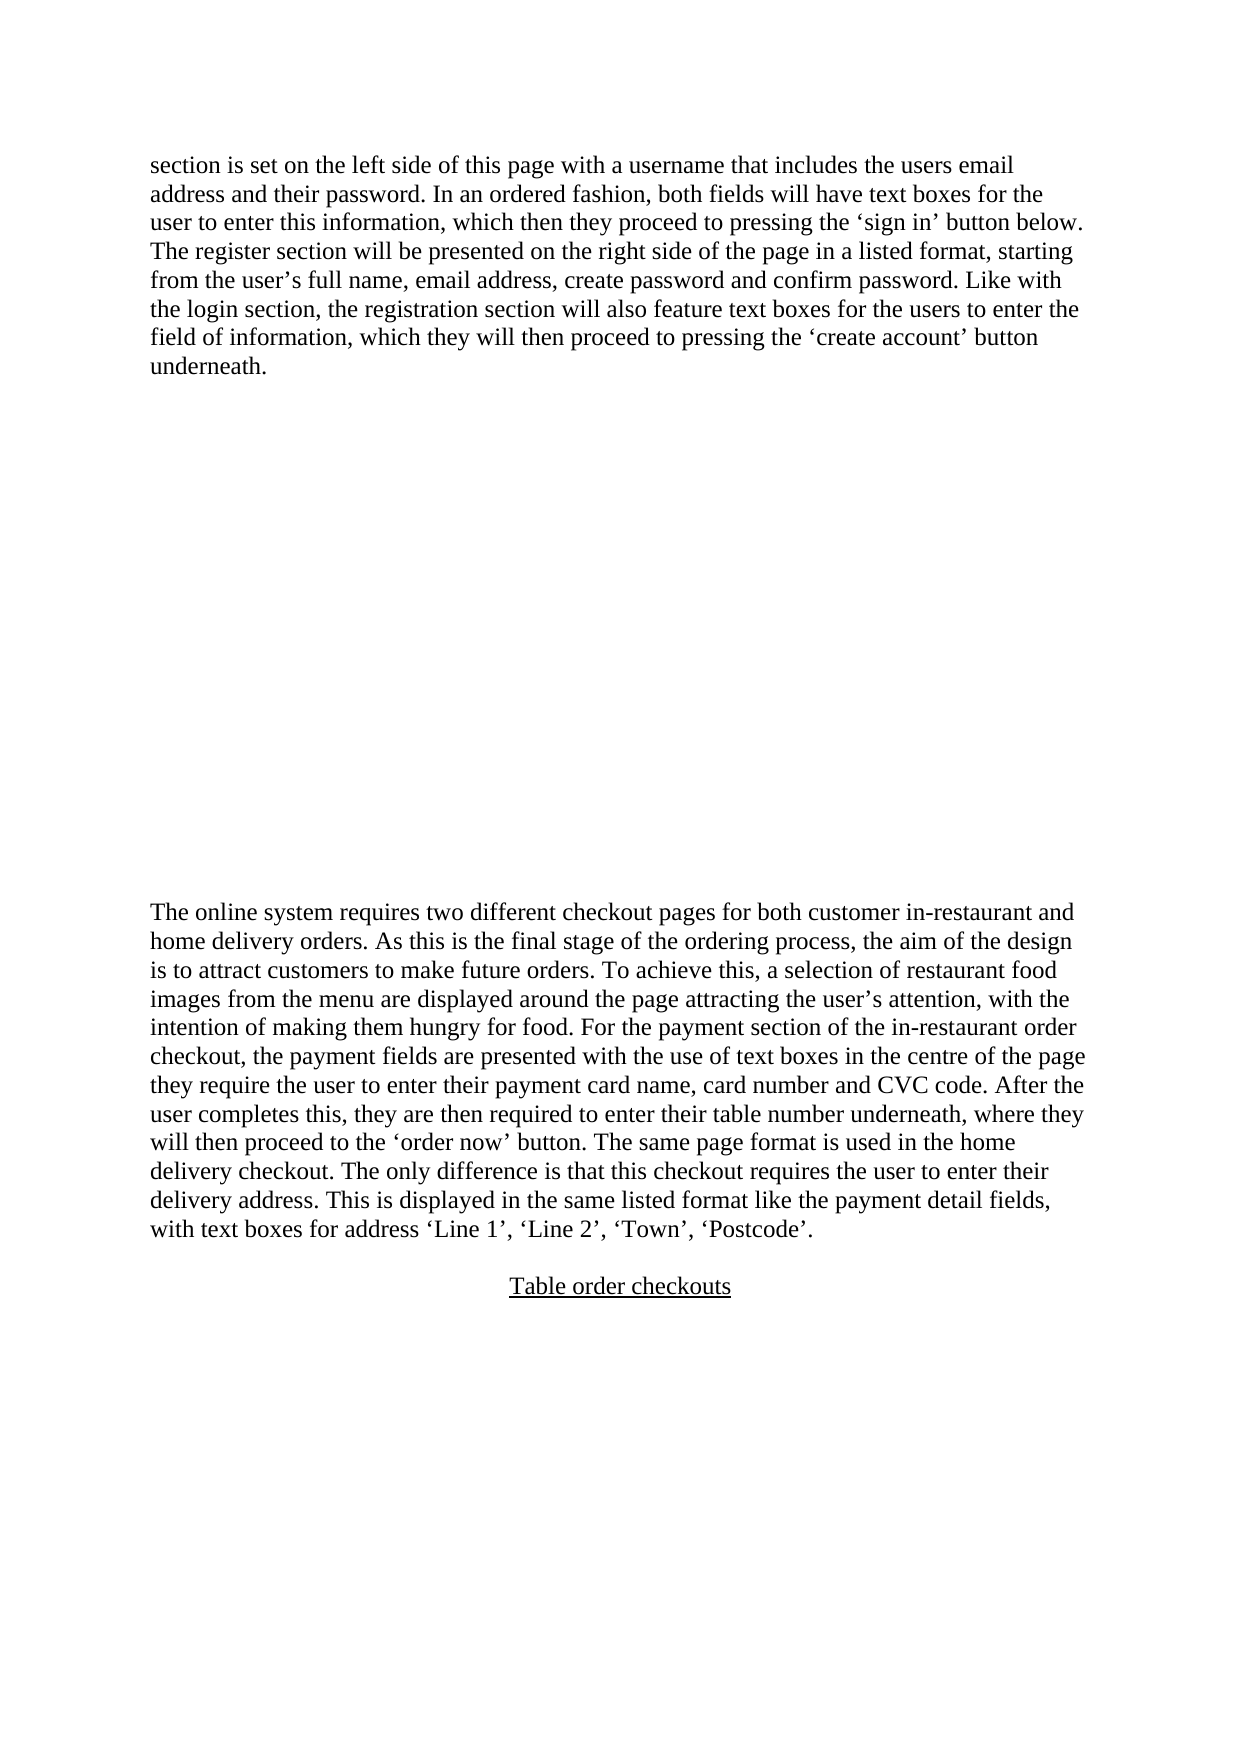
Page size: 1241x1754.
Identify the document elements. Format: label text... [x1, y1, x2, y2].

text Table order checkouts [150, 1271, 1090, 1300]
text The online system requires two different checkout pages for both customer in-restaurant and home delivery orders. As this is the final stage of the ordering process, the aim of the design is to attract customers to make future orders. To achieve this, a selection of restaurant food images from the menu are displayed around the page attracting the user’s attention, with the intention of making them hungry for food. For the payment section of the in-restaurant order checkout, the payment fields are presented with the use of text boxes in the centre of the page they require the user to enter their payment card name, card number and CVC code. After the user completes this, they are then required to enter their table number underneath, where they will then proceed to the ‘order now’ button. The same page format is used in the home delivery checkout. The only difference is that this checkout requires the user to enter their delivery address. This is displayed in the same listed format like the payment detail fields, with text boxes for address ‘Line 1’, ‘Line 2’, ‘Town’, ‘Postcode’. [150, 897, 1090, 1242]
